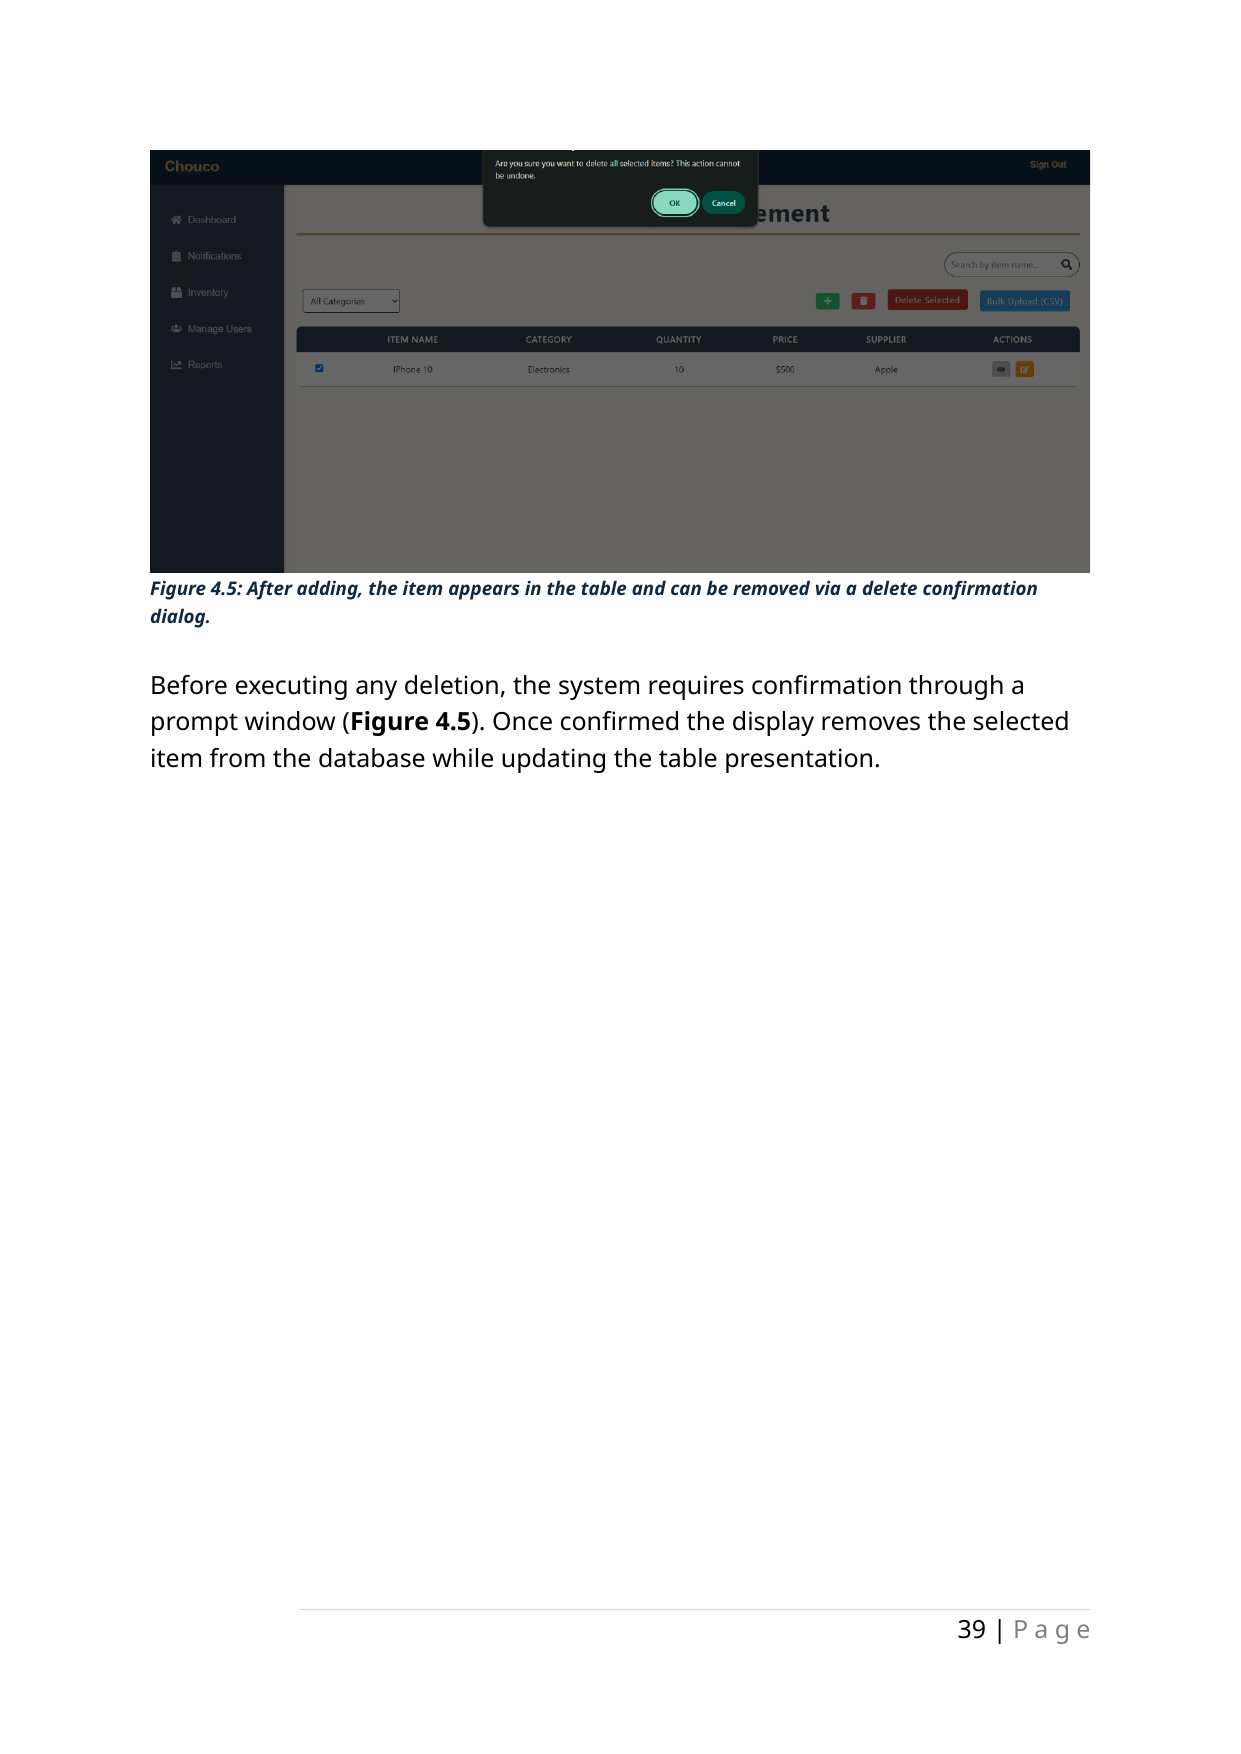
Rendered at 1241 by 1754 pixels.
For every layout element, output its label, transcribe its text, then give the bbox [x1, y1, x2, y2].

text Before executing any deletion, the system requires confirmation through a prompt window (Figure 4.5). Once confirmed the display removes the selected item from the database while updating the table presentation. [150, 667, 1090, 775]
text Figure 4.5: After adding, the item appears in the table and can be removed via a delete confirmation dialog. [150, 576, 1090, 628]
picture [150, 150, 1091, 573]
